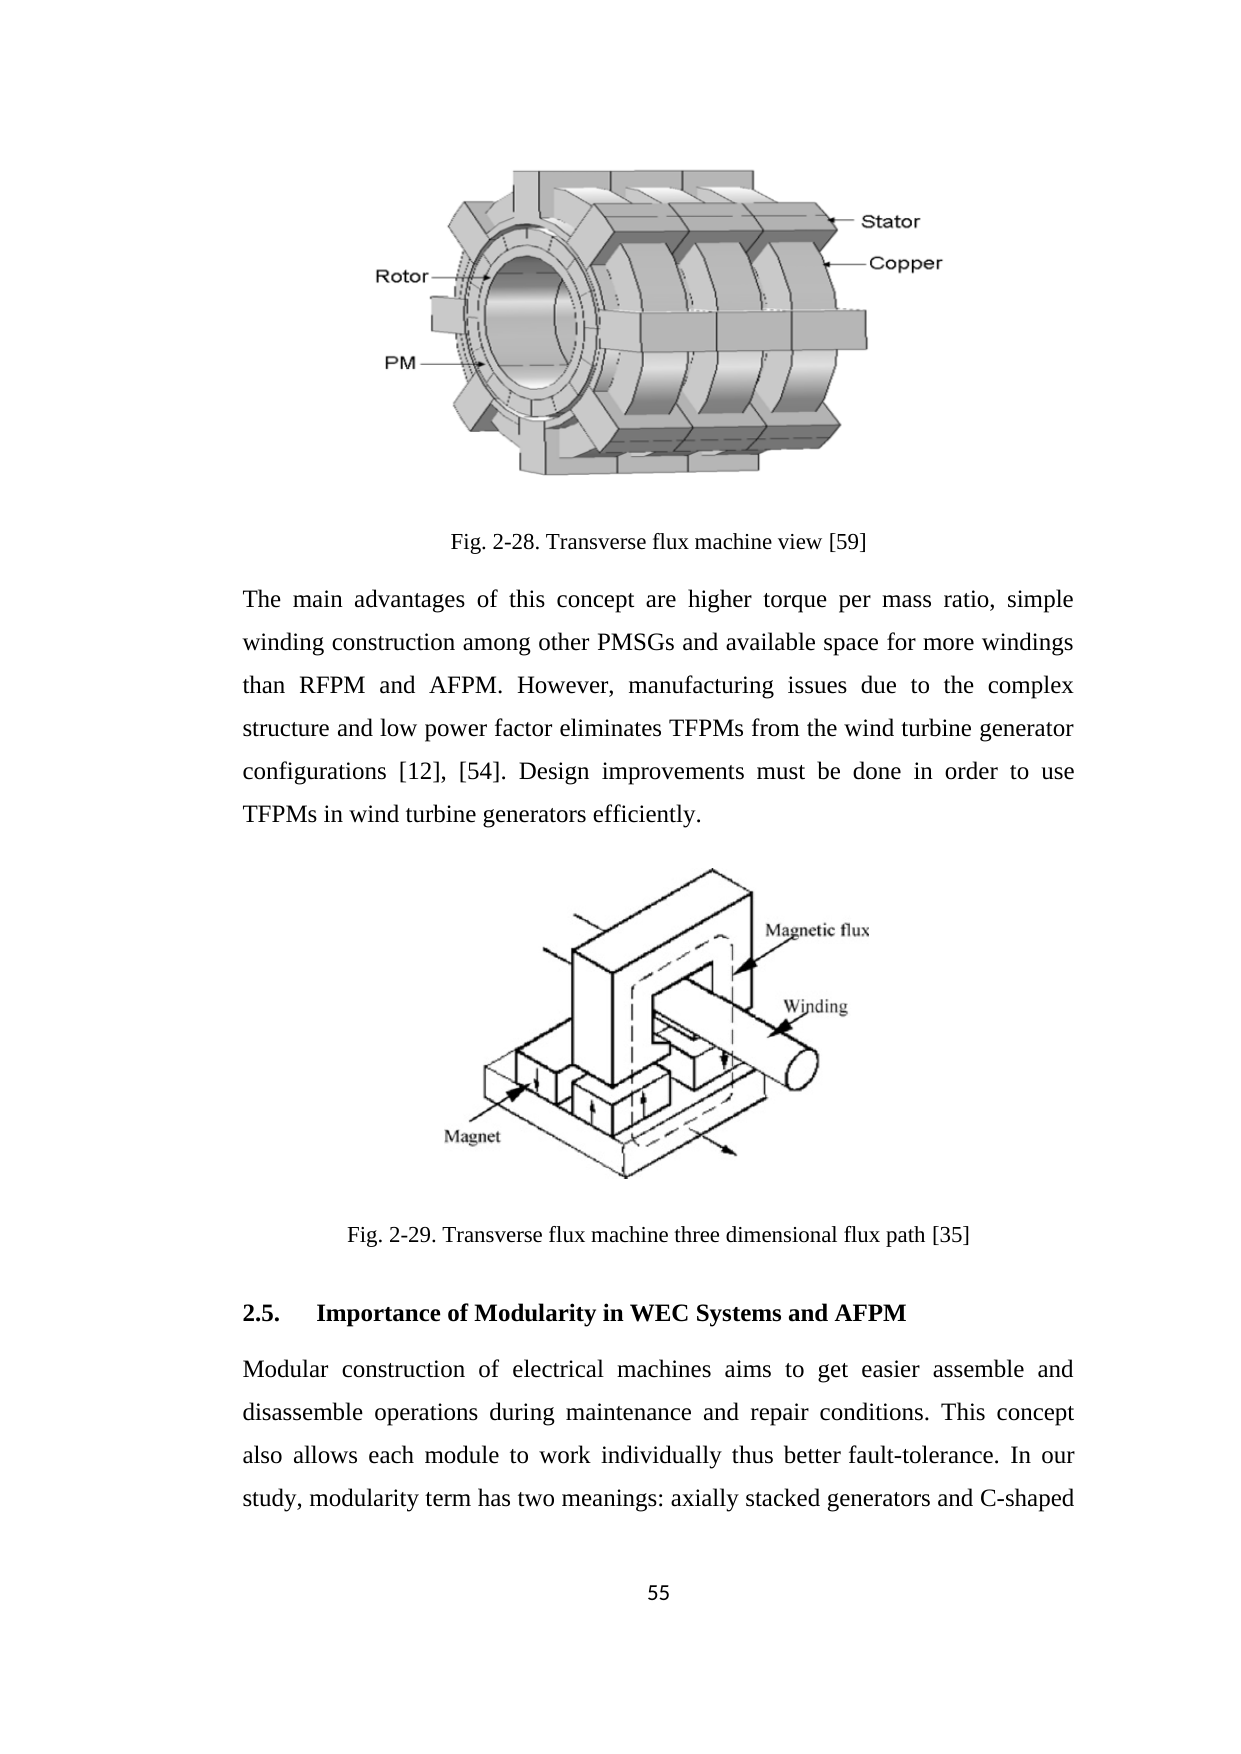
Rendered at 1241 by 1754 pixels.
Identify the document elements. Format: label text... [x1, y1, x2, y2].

text The main advantages of this concept are higher torque per mass ratio, simple winding construction among other PMSGs and available space for more windings than RFPM and AFPM. However, manufacturing issues due to the complex structure and low power factor eliminates TFPMs from the wind turbine generator configurations [12], [54]. Design improvements must be done in order to use TFPMs in wind turbine generators efficiently. [242, 584, 1075, 828]
text Fig. 2-29. Transverse flux machine three dimensional flux path [35] [242, 1221, 1075, 1247]
subtitle Importance of Modularity in WEC Systems and AFPM [242, 1298, 1075, 1327]
picture [421, 859, 897, 1191]
picture [361, 153, 956, 497]
text Fig. 2-28. Transverse flux machine view [59] [242, 528, 1075, 554]
